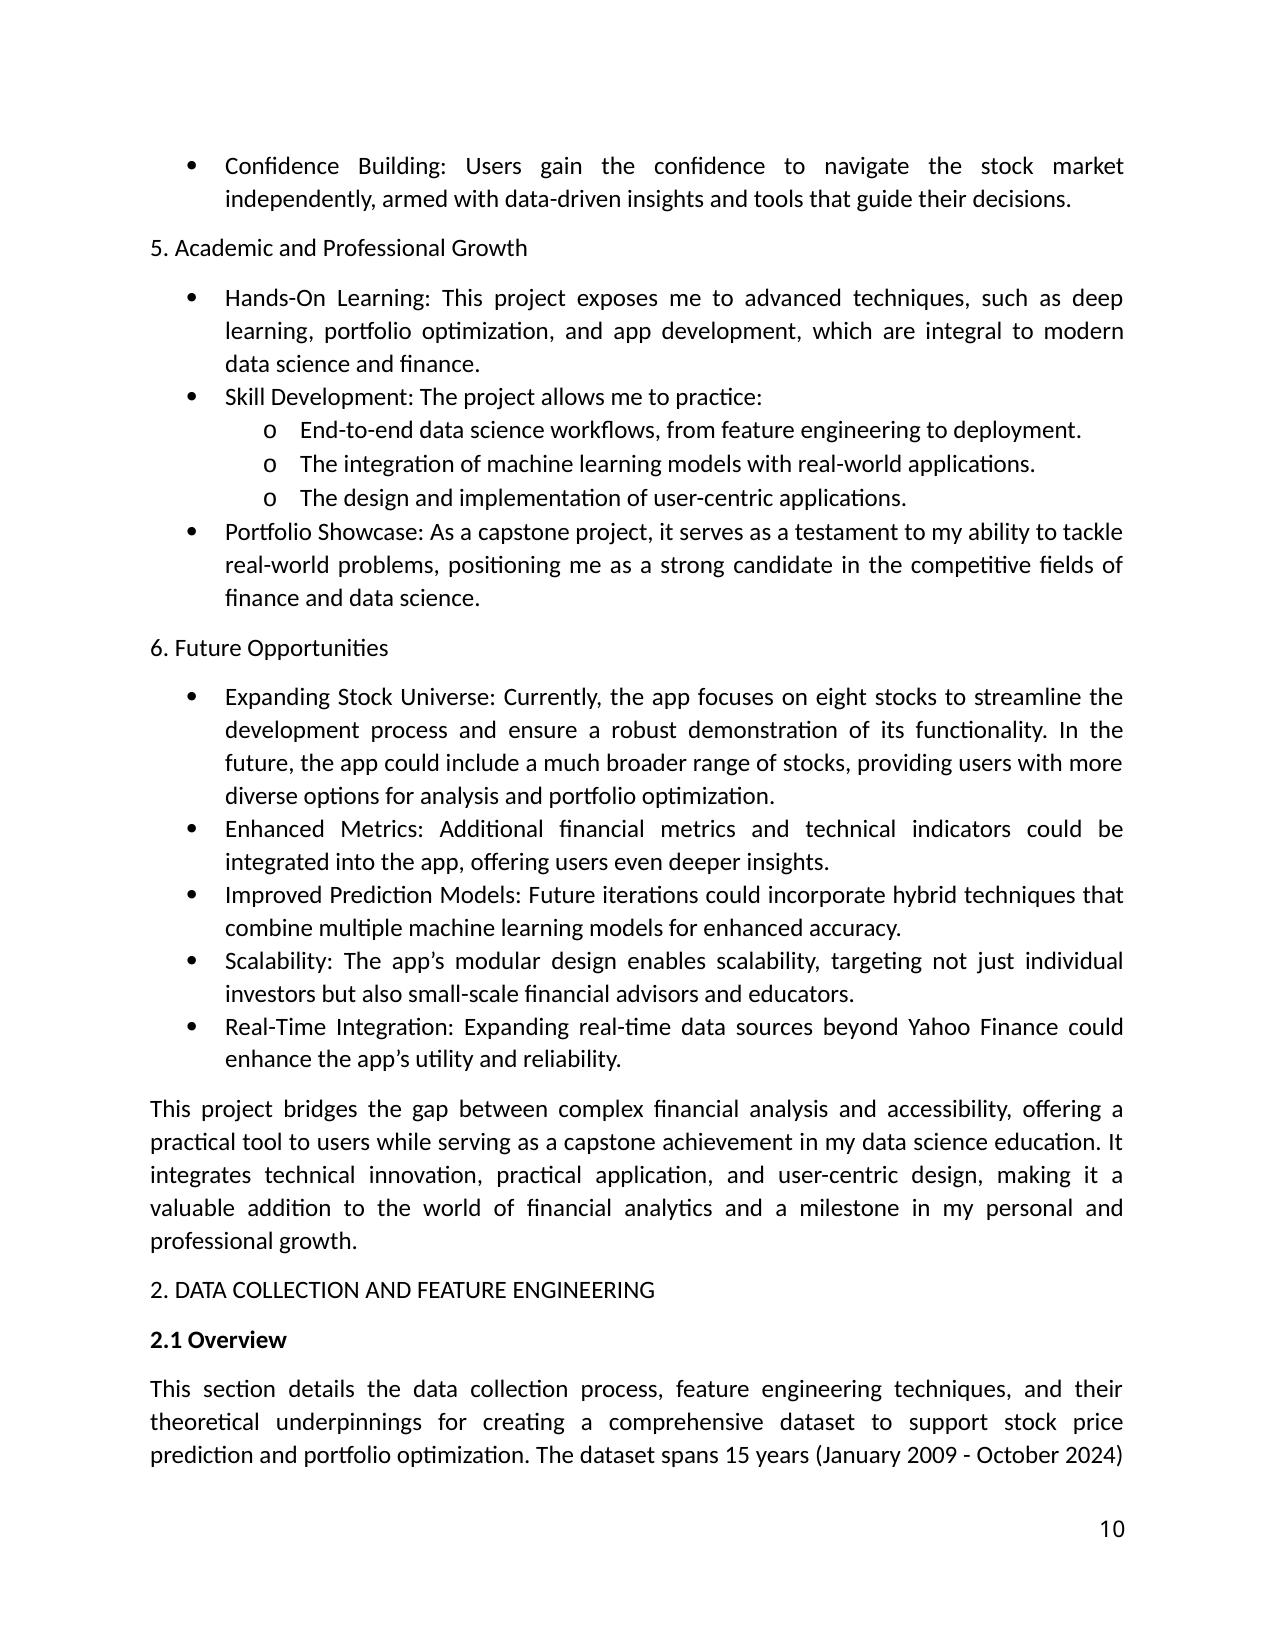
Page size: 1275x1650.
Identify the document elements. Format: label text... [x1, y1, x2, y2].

list Expanding Stock Universe: Currently, the app focuses on eight stocks to streamline the development process and ensure a robust demonstration of its functionality. In the future, the app could include a much broader range of stocks, providing users with more diverse options for analysis and portfolio optimization. [187, 682, 1125, 811]
list Improved Prediction Models: Future iterations could incorporate hybrid techniques that combine multiple machine learning models for enhanced accuracy. [187, 879, 1125, 942]
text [150, 1374, 1125, 1470]
text 2. DATA COLLECTION AND FEATURE ENGINEERING [150, 1274, 1125, 1305]
text This project bridges the gap between complex financial analysis and accessibility, offering a practical tool to users while serving as a capstone achievement in my data science education. It integrates technical innovation, practical application, and user-centric design, making it a valuable addition to the world of financial analytics and a milestone in my personal and professional growth. [150, 1093, 1125, 1255]
text 5. Academic and Professional Growth [150, 232, 1125, 263]
text 2.1 Overview [150, 1324, 1125, 1354]
list End-to-end data science workflows, from feature engineering to deployment. [262, 414, 1125, 446]
list Real-Time Integration: Expanding real-time data sources beyond Yahoo Finance could enhance the app’s utility and reliability. [187, 1011, 1125, 1074]
list Hands-On Learning: This project exposes me to advanced techniques, such as deep learning, portfolio optimization, and app development, which are integral to modern data science and finance. [187, 282, 1125, 378]
list The integration of machine learning models with real-world applications. [262, 448, 1125, 480]
list Portfolio Showcase: As a capstone project, it serves as a testament to my ability to tackle real-world problems, positioning me as a strong candidate in the competitive fields of finance and data science. [187, 517, 1125, 613]
text 6. Future Opportunities [150, 632, 1125, 662]
list Confidence Building: Users gain the confidence to navigate the stock market independently, armed with data-driven insights and tools that guide their decisions. [187, 150, 1125, 213]
list Enhanced Metrics: Additional financial metrics and technical indicators could be integrated into the app, offering users even deeper insights. [187, 813, 1125, 877]
list Scalability: The app’s modular design enables scalability, targeting not just individual investors but also small-scale financial advisors and educators. [187, 945, 1125, 1008]
list Skill Development: The project allows me to practice: [187, 381, 1125, 411]
list The design and implementation of user-centric applications. [262, 482, 1125, 514]
